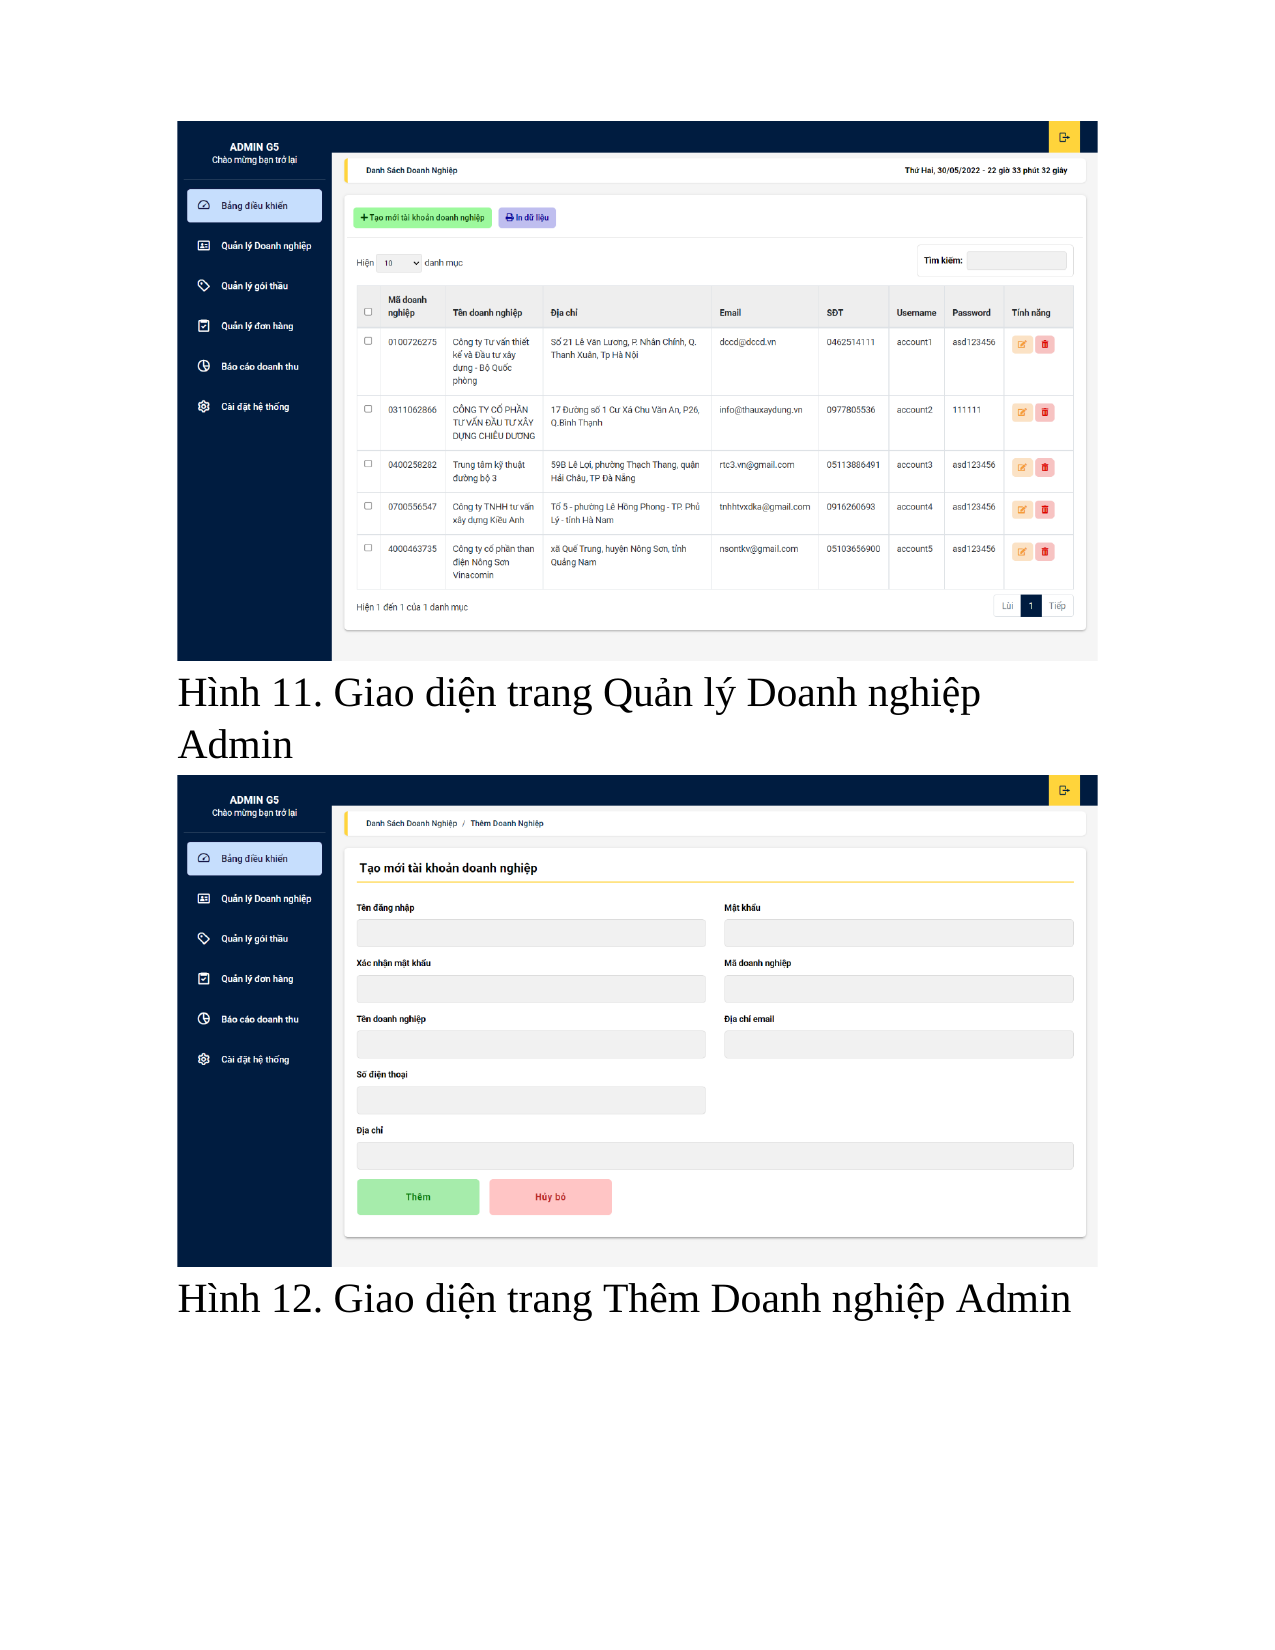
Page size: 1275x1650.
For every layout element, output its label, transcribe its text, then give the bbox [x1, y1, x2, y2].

subtitle Hình 12. Giao diện trang Thêm Doanh nghiệp Admin [177, 1274, 1098, 1322]
subtitle Hình 11. Giao diện trang Quản lý Doanh nghiệp Admin [177, 667, 1098, 767]
picture [177, 775, 1098, 1267]
picture [177, 121, 1098, 661]
